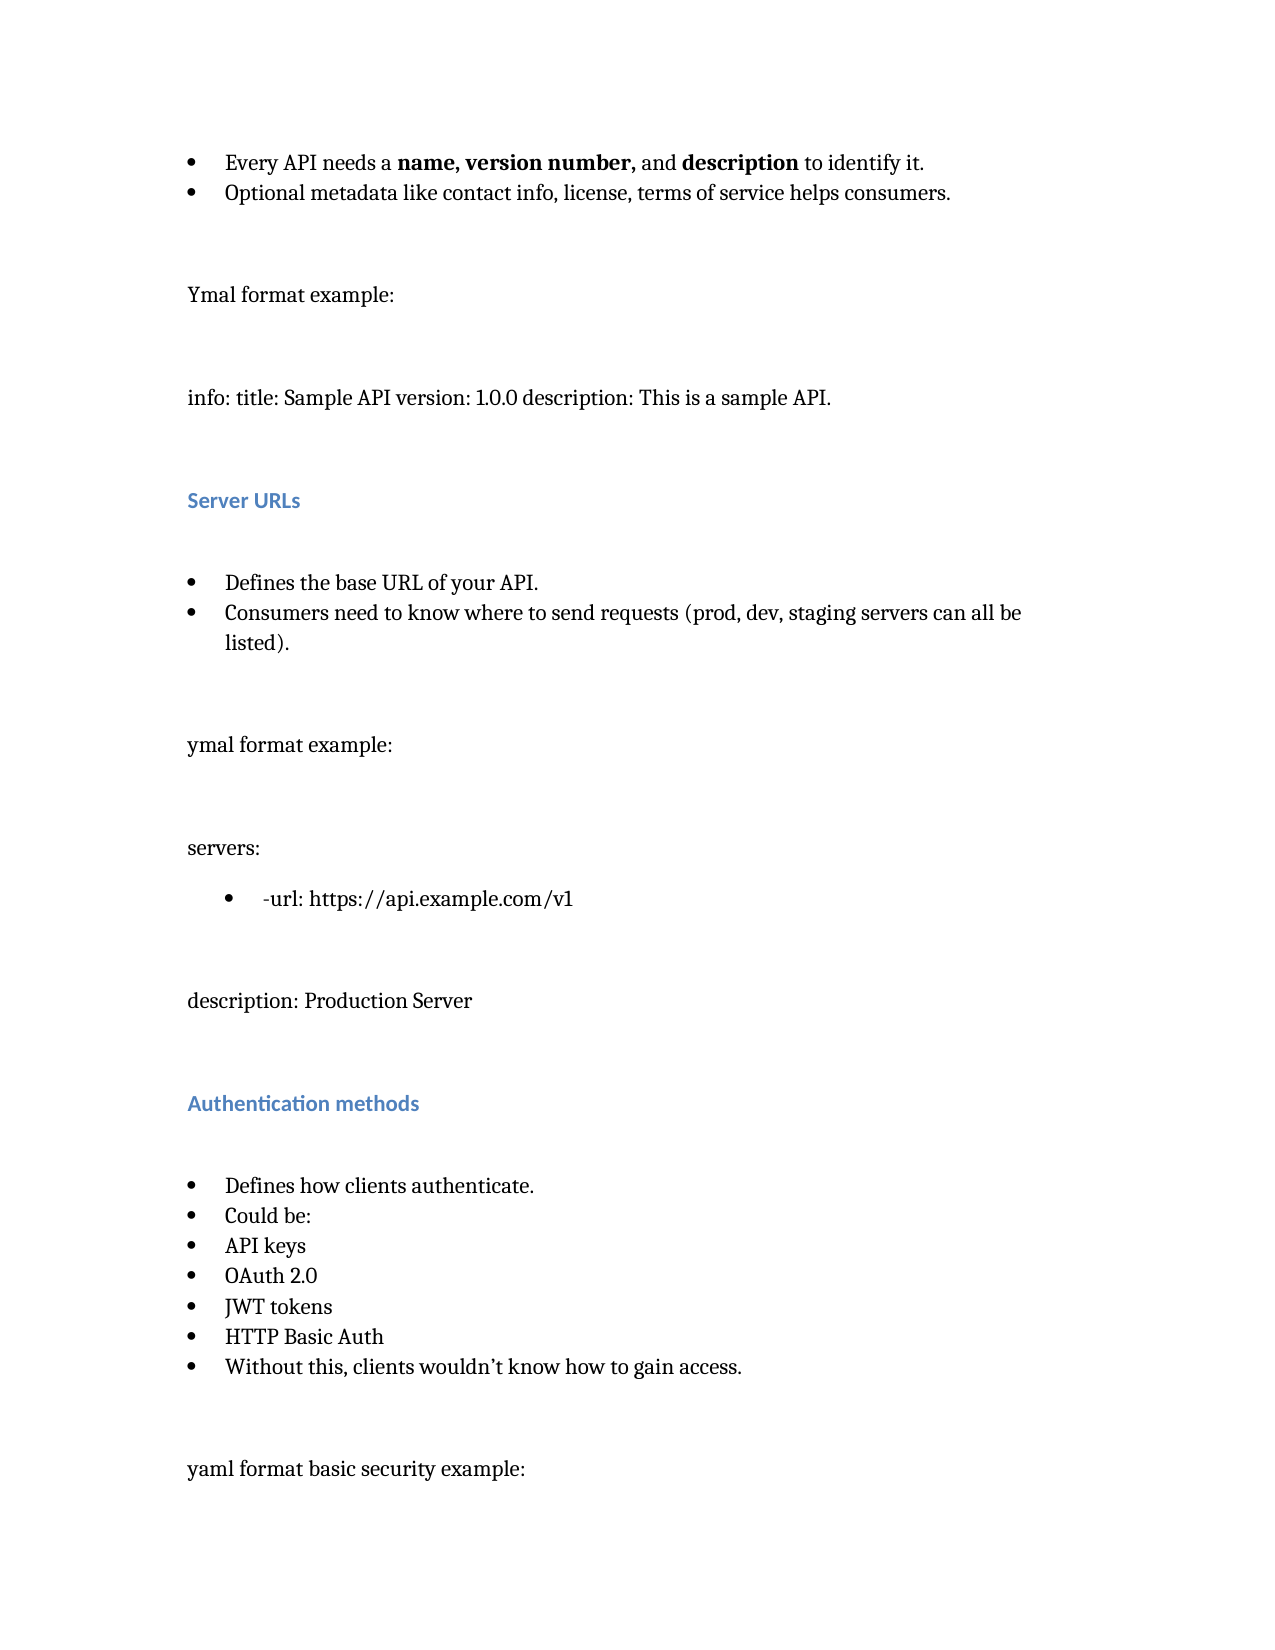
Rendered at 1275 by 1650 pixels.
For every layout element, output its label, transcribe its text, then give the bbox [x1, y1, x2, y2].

text description: Production Server [187, 987, 1087, 1014]
list Without this, clients wouldn’t know how to gain access. [187, 1354, 1087, 1380]
list -url: https://api.example.com/v1 [225, 885, 1087, 912]
text Ymal format example: [187, 282, 1087, 309]
text ymal format example: [187, 732, 1087, 758]
list JWT tokens [187, 1293, 1087, 1320]
subtitle Authentication methods [187, 1089, 1087, 1117]
text servers: [187, 834, 1087, 861]
list Could be: [187, 1203, 1087, 1229]
text yaml format basic security example: [187, 1456, 1087, 1482]
list Every API needs a name, version number, and description to identify it. [187, 150, 1087, 176]
list HTTP Basic Auth [187, 1324, 1087, 1350]
list Consumers need to know where to send requests (prod, dev, staging servers can all be listed). [187, 600, 1087, 656]
text info: title: Sample API version: 1.0.0 description: This is a sample API. [187, 384, 1087, 411]
list API keys [187, 1233, 1087, 1259]
list OAuth 2.0 [187, 1263, 1087, 1290]
subtitle Server URLs [187, 486, 1087, 514]
list Defines how clients authenticate. [187, 1173, 1087, 1199]
list Defines the base URL of your API. [187, 570, 1087, 596]
list Optional metadata like contact info, license, terms of service helps consumers. [187, 180, 1087, 207]
